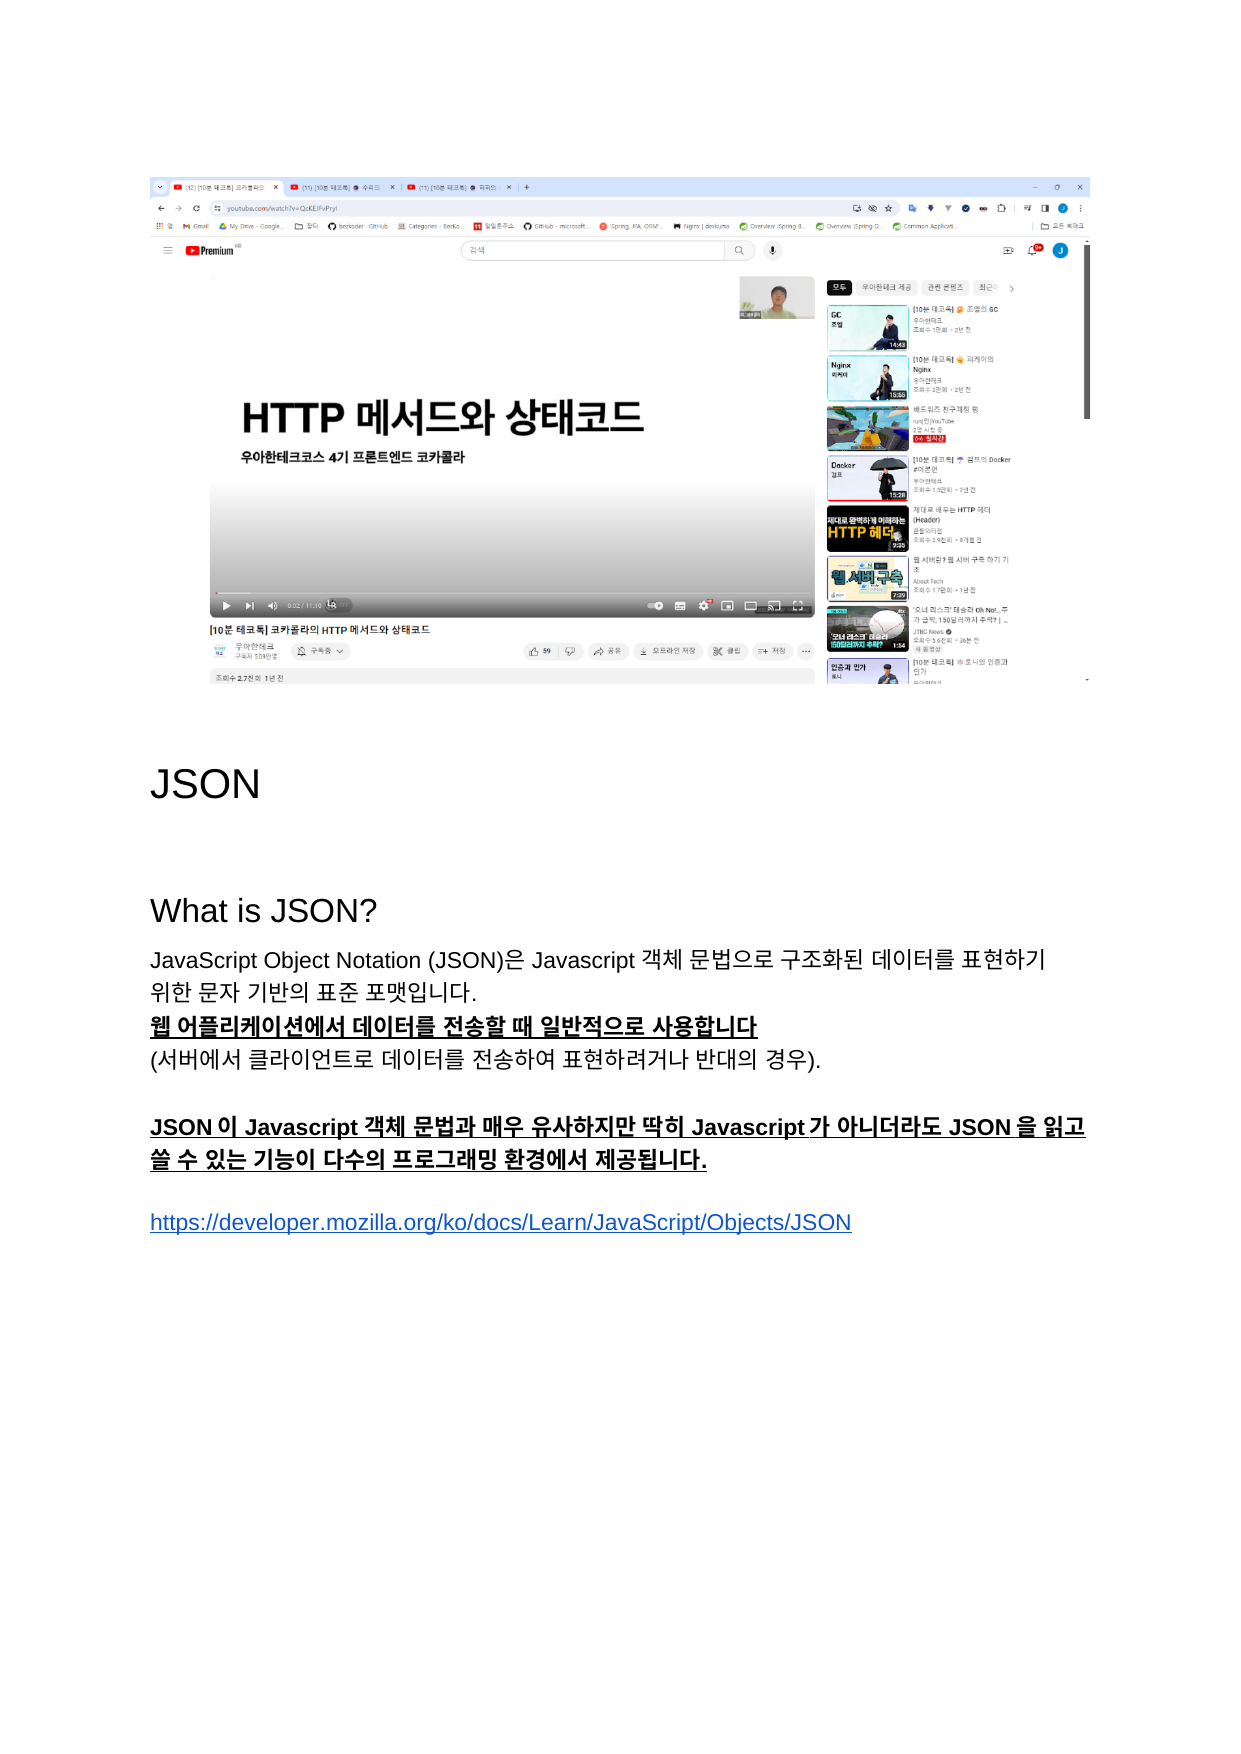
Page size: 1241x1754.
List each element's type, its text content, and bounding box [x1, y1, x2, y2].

text JavaScript Object Notation (JSON)은 Javascript 객체 문법으로 구조화된 데이터를 표현하기 위한 문자 기반의 표준 포맷입니다. 웹 어플리케이션에서 데이터를 전송할 때 일반적으로 사용합니다 (서버에서 클라이언트로 데이터를 전송하여 표현하려거나 반대의 경우). [150, 942, 1090, 1075]
text What is JSON? [150, 891, 1090, 929]
text https://developer.mozilla.org/ko/docs/Learn/JavaScript/Objects/JSON [150, 1209, 1090, 1236]
picture [150, 177, 1091, 684]
text JSON [150, 759, 1090, 807]
text JSON이 Javascript 객체 문법과 매우 유사하지만 딱히 Javascript가 아니더라도 JSON을 읽고 쓸 수 있는 기능이 다수의 프로그래밍 환경에서 제공됩니다. [150, 1109, 1090, 1175]
